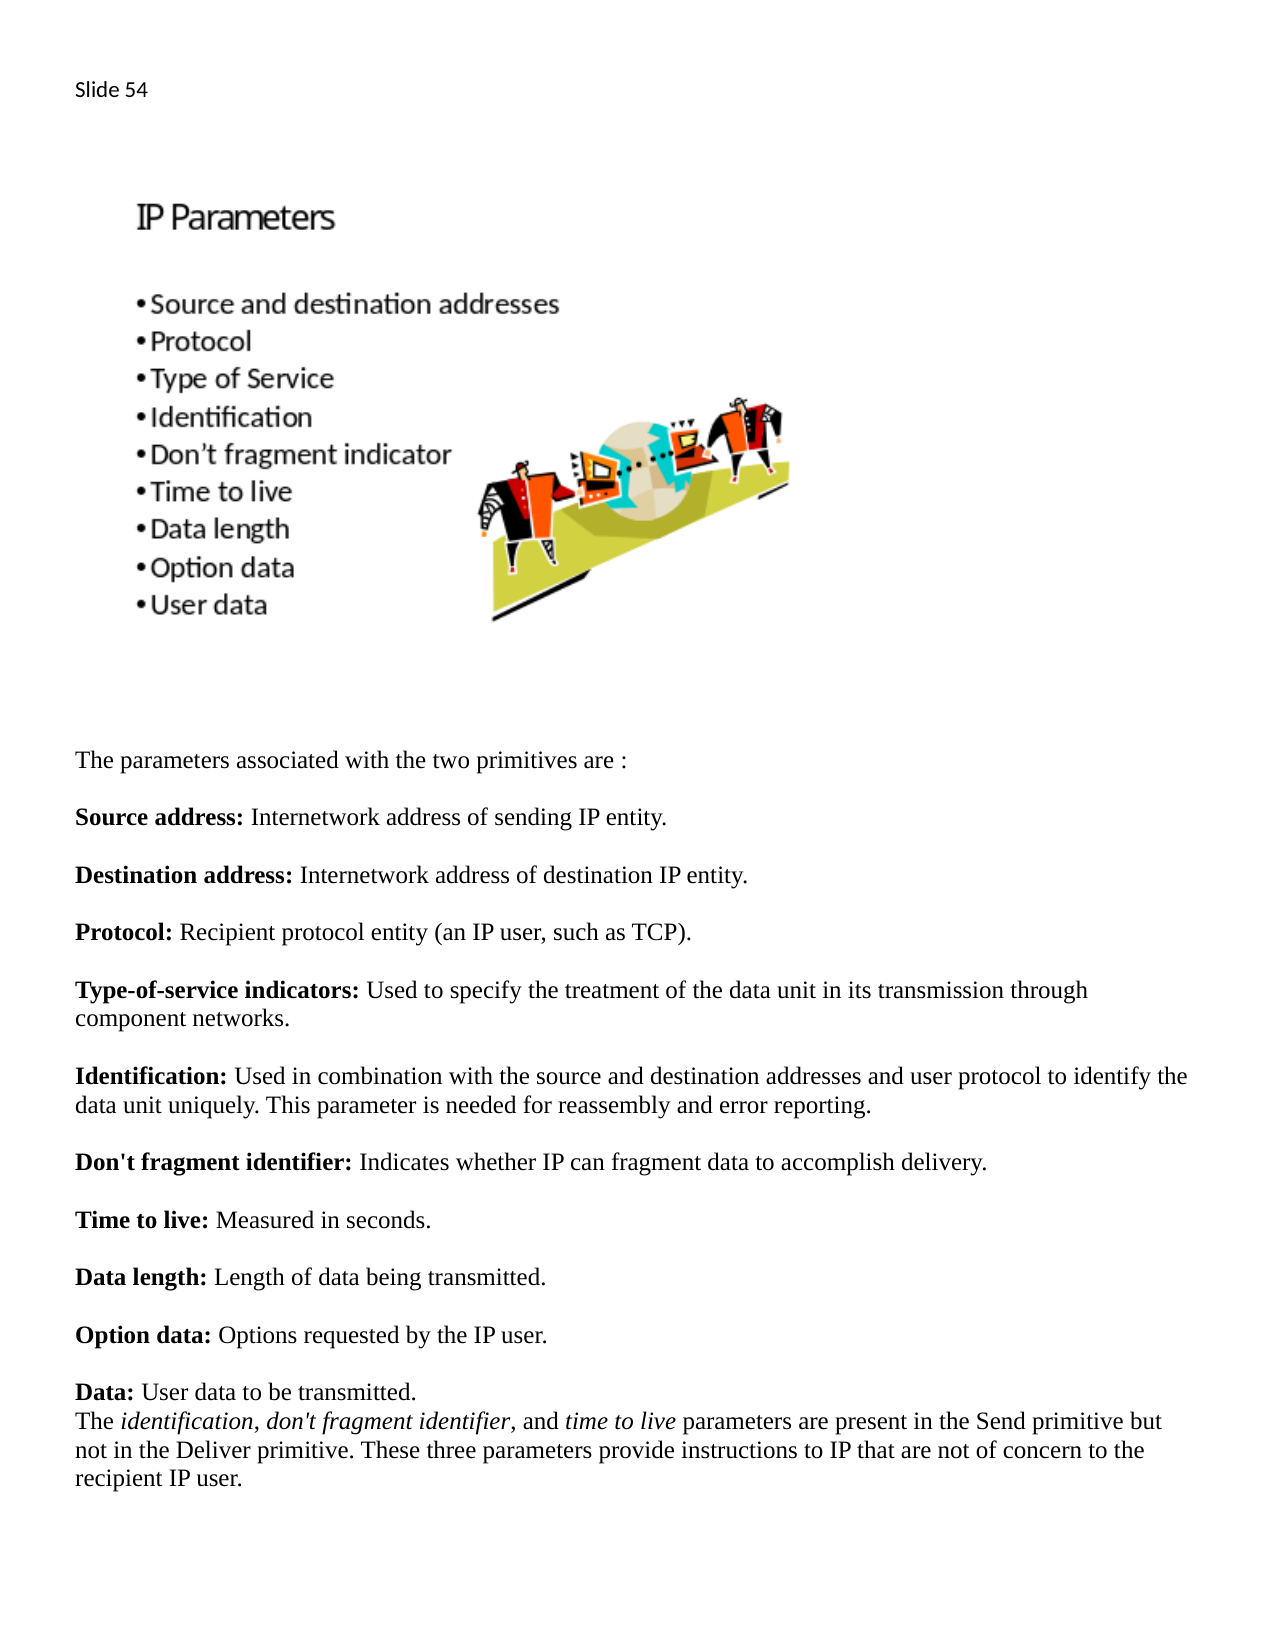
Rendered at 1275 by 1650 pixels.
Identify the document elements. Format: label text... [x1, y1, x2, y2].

text Protocol: Recipient protocol entity (an IP user, such as TCP). [75, 917, 1200, 946]
text Source address: Internetwork address of sending IP entity. [75, 802, 1200, 831]
text Don't fragment identifier: Indicates whether IP can fragment data to accomplish delivery. [75, 1147, 1200, 1176]
text Data: User data to be transmitted. [75, 1377, 1200, 1406]
text Type-of-service indicators: Used to specify the treatment of the data unit in its transmission through component networks. [75, 975, 1200, 1032]
text Option data: Options requested by the IP user. [75, 1320, 1200, 1348]
text Identification: Used in combination with the source and destination addresses and user protocol to identify the data unit uniquely. This parameter is needed for reassembly and error reporting. [75, 1061, 1200, 1118]
text Slide 54 [75, 75, 1200, 103]
text Data length: Length of data being transmitted. [75, 1262, 1200, 1291]
text Time to live: Measured in seconds. [75, 1205, 1200, 1233]
text The identification, don't fragment identifier, and time to live parameters are present in the Send primitive but not in the Deliver primitive. These three parameters provide instructions to IP that are not of concern to the recipient IP user. [75, 1406, 1200, 1492]
text The parameters associated with the two primitives are : [75, 745, 1200, 773]
text Destination address: Internetwork address of destination IP entity. [75, 860, 1200, 888]
